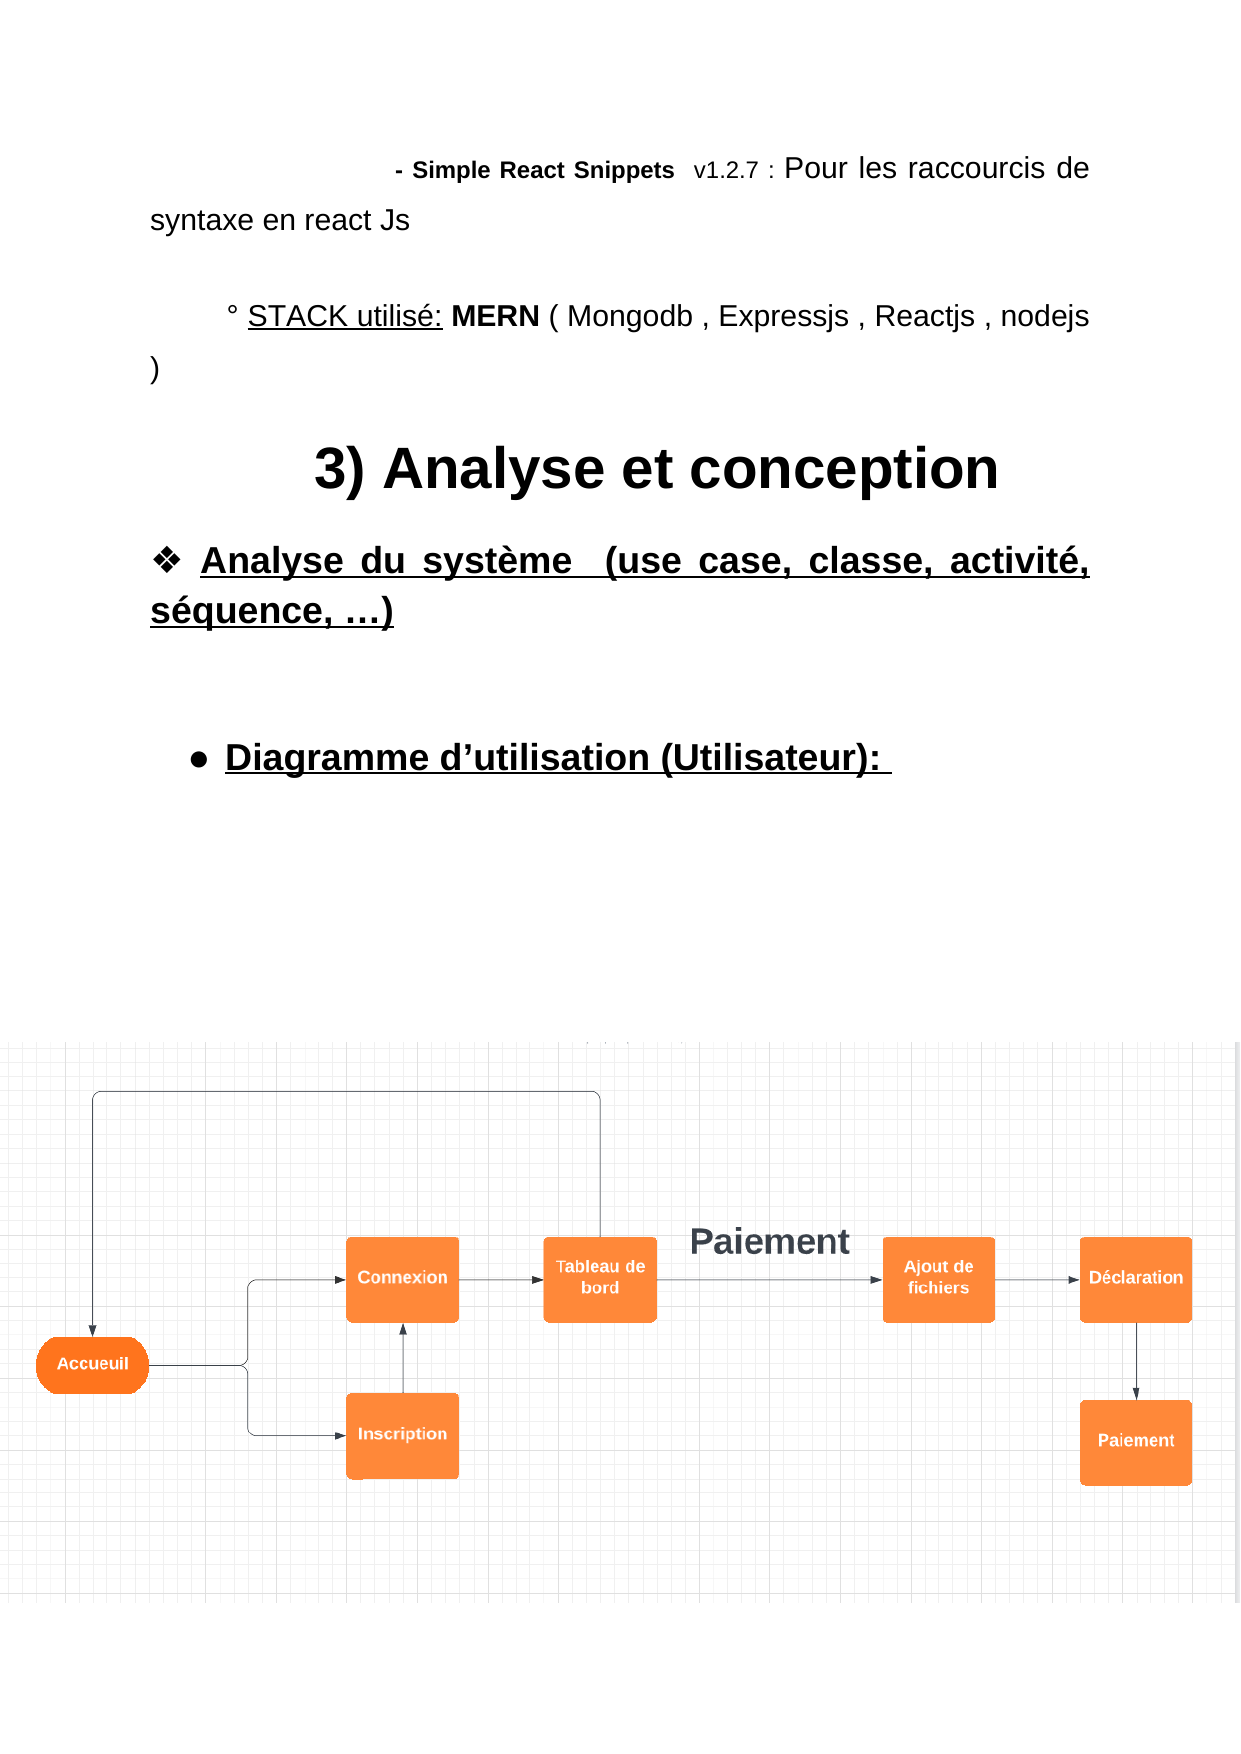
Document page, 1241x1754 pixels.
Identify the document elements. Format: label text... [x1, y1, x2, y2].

text ❖ Analyse du système (use case, classe, activité, séquence, …) [150, 539, 1090, 631]
picture [0, 1042, 1241, 1603]
text 3) Analyse et conception [225, 434, 1090, 501]
text - Simple React Snippets v1.2.7 : Pour les raccourcis de syntaxe en react Js [150, 150, 1090, 237]
text ° STACK utilisé: MERN ( Mongodb , Expressjs , Reactjs , nodejs ) [150, 298, 1090, 385]
list Diagramme d’utilisation (Utilisateur): [187, 735, 1090, 778]
